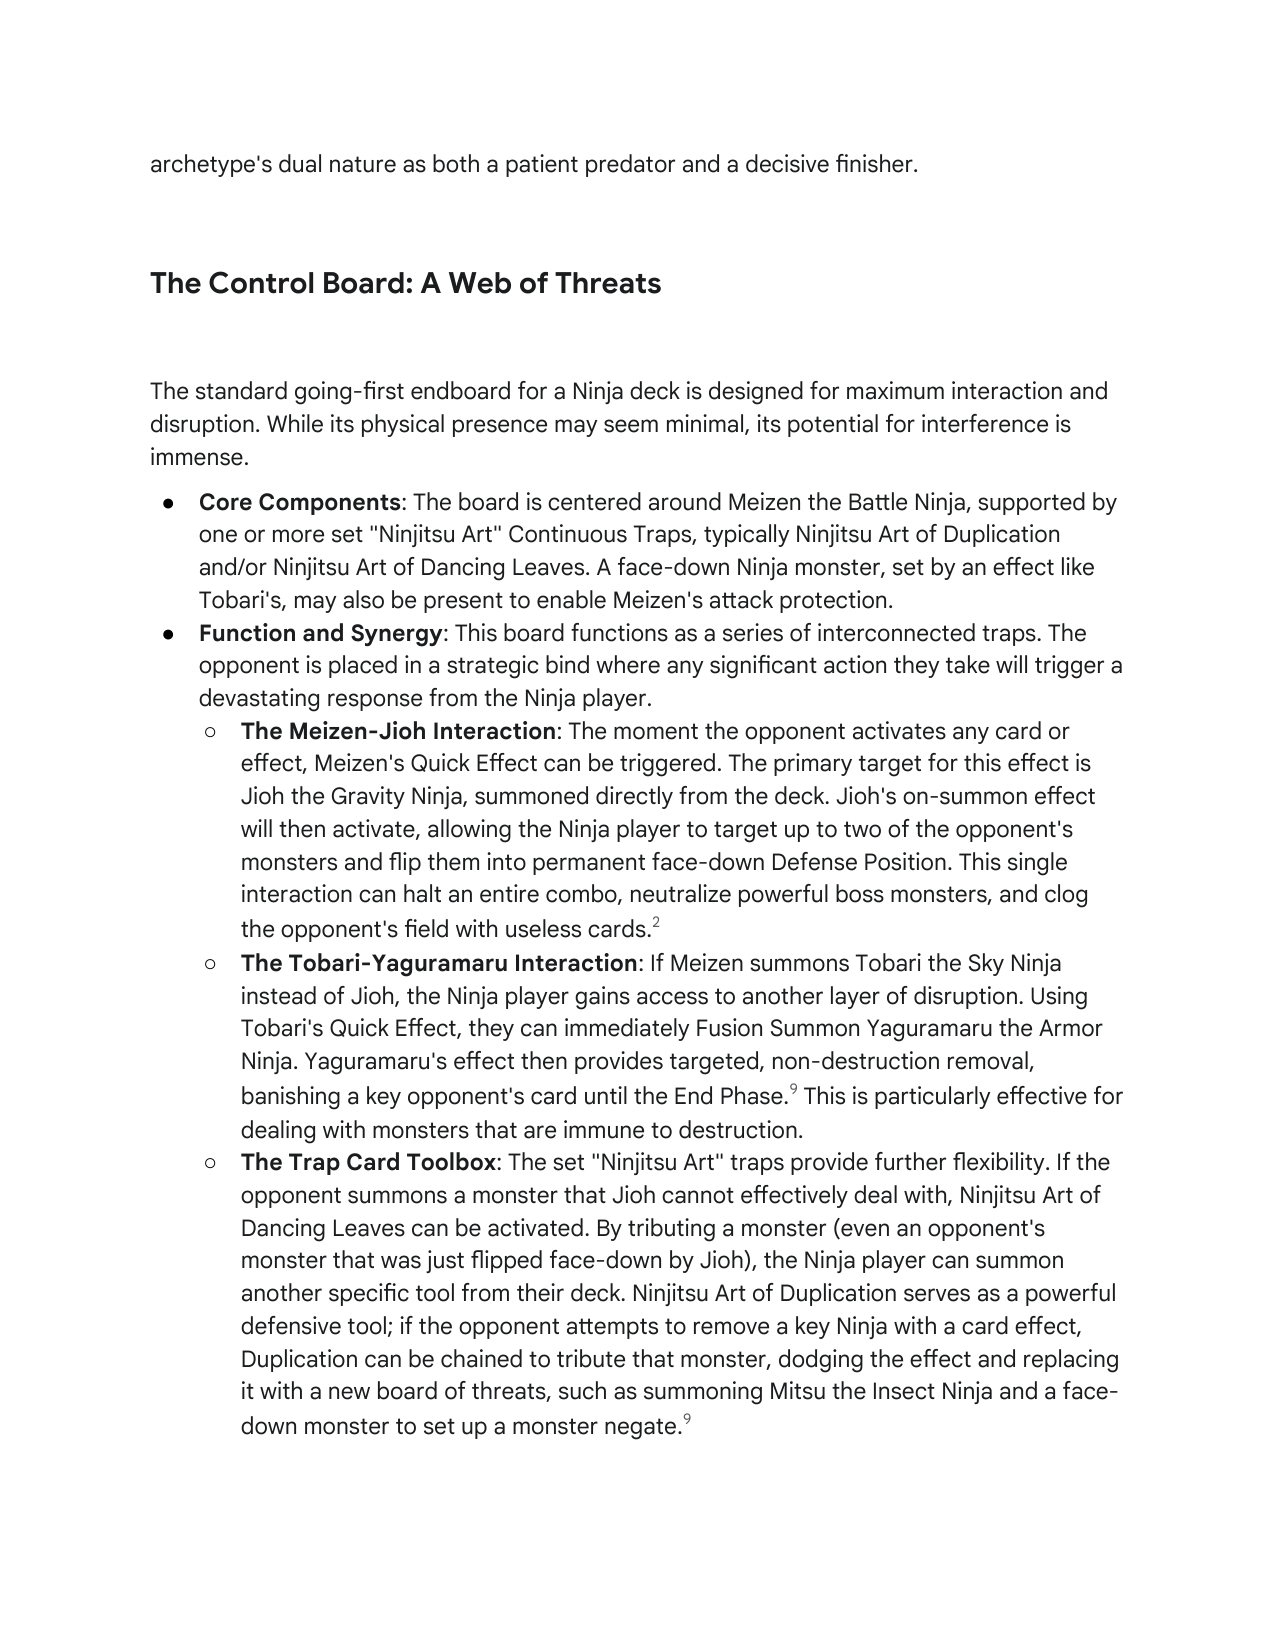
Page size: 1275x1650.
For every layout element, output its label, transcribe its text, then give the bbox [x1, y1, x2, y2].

list The Meizen-Jioh Interaction: The moment the opponent activates any card or effect, Meizen's Quick Effect can be triggered. The primary target for this effect is Jioh the Gravity Ninja, summoned directly from the deck. Jioh's on-summon effect will then activate, allowing the Ninja player to target up to two of the opponent's monsters and flip them into permanent face-down Defense Position. This single interaction can halt an entire combo, neutralize powerful boss monsters, and clog the opponent's field with useless cards.2 [203, 717, 1125, 945]
list Function and Synergy: This board functions as a series of interconnected traps. The opponent is placed in a strategic bind where any significant action they take will trigger a devastating response from the Ninja player. [161, 619, 1125, 713]
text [150, 150, 1125, 179]
text The standard going-first endboard for a Ninja deck is designed for maximum interaction and disruption. While its physical presence may seem minimal, its potential for interference is immense. [150, 377, 1125, 471]
subtitle The Control Board: A Web of Threats [150, 265, 1125, 302]
list Core Components: The board is centered around Meizen the Battle Ninja, supported by one or more set "Ninjitsu Art" Continuous Traps, typically Ninjitsu Art of Duplication and/or Ninjitsu Art of Dancing Leaves. A face-down Ninja monster, set by an effect like Tobari's, may also be present to enable Meizen's attack protection. [161, 488, 1125, 615]
list The Trap Card Toolbox: The set "Ninjitsu Art" traps provide further flexibility. If the opponent summons a monster that Jioh cannot effectively deal with, Ninjitsu Art of Dancing Leaves can be activated. By tributing a monster (even an opponent's monster that was just flipped face-down by Jioh), the Ninja player can summon another specific tool from their deck. Ninjitsu Art of Duplication serves as a powerful defensive tool; if the opponent attempts to remove a key Ninja with a card effect, Duplication can be chained to tribute that monster, dodging the effect and replacing it with a new board of threats, such as summoning Mitsu the Insect Ninja and a face-down monster to set up a monster negate.9 [203, 1148, 1125, 1442]
list The Tobari-Yaguramaru Interaction: If Meizen summons Tobari the Sky Ninja instead of Jioh, the Ninja player gains access to another layer of disruption. Using Tobari's Quick Effect, they can immediately Fusion Summon Yaguramaru the Armor Ninja. Yaguramaru's effect then provides targeted, non-destruction removal, banishing a key opponent's card until the End Phase.9 This is particularly effective for dealing with monsters that are immune to destruction. [203, 949, 1125, 1144]
